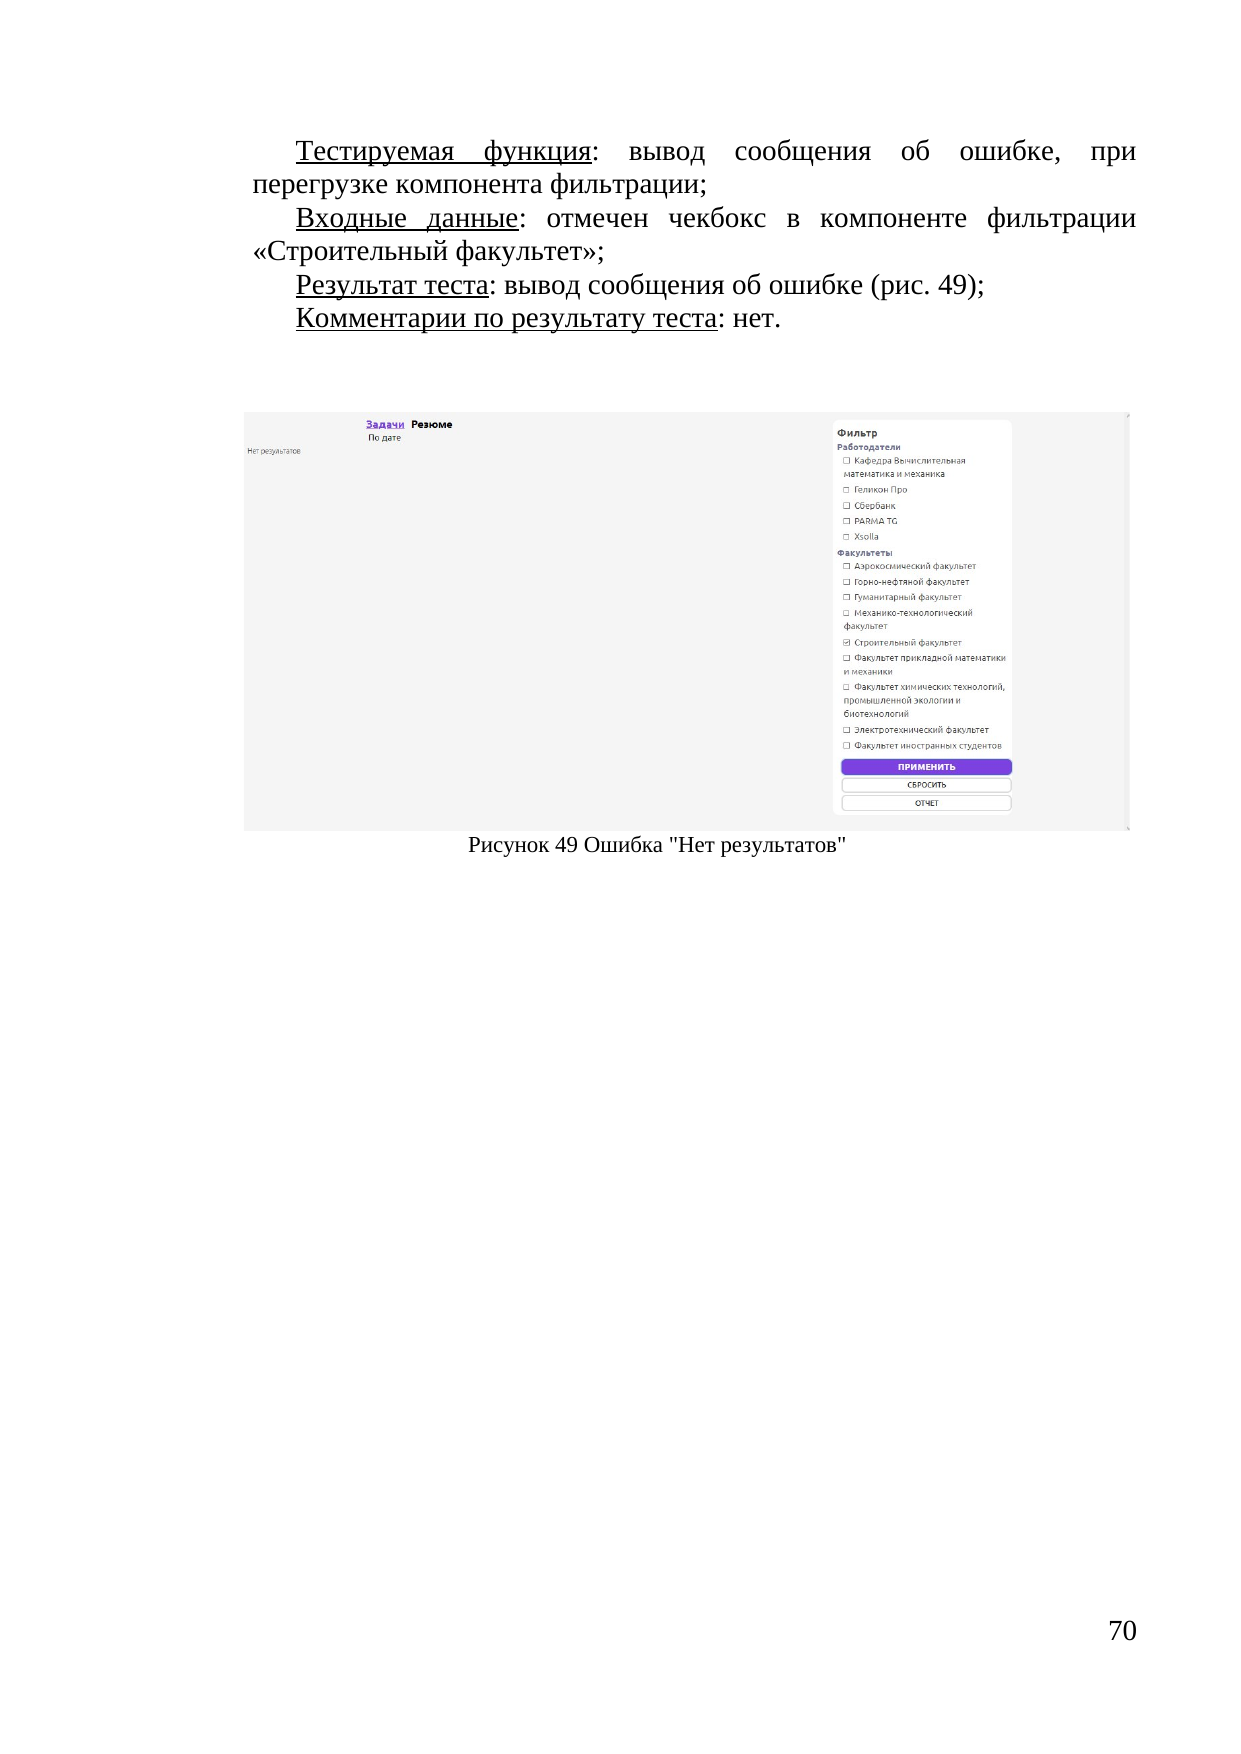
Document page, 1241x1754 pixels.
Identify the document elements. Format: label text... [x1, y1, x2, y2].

text Комментарии по результату теста: нет. [220, 301, 1137, 334]
text Результат теста: вывод сообщения об ошибке (рис. 49); [252, 267, 1137, 301]
text Рисунок 49 Ошибка "Нет результатов" [177, 831, 1137, 857]
picture [243, 412, 1130, 831]
text Тестируемая функция: вывод сообщения об ошибке, при перегрузке компонента фильтрации; [252, 133, 1137, 200]
text Входные данные: отмечен чекбокс в компоненте фильтрации «Строительный факультет»; [252, 200, 1137, 267]
